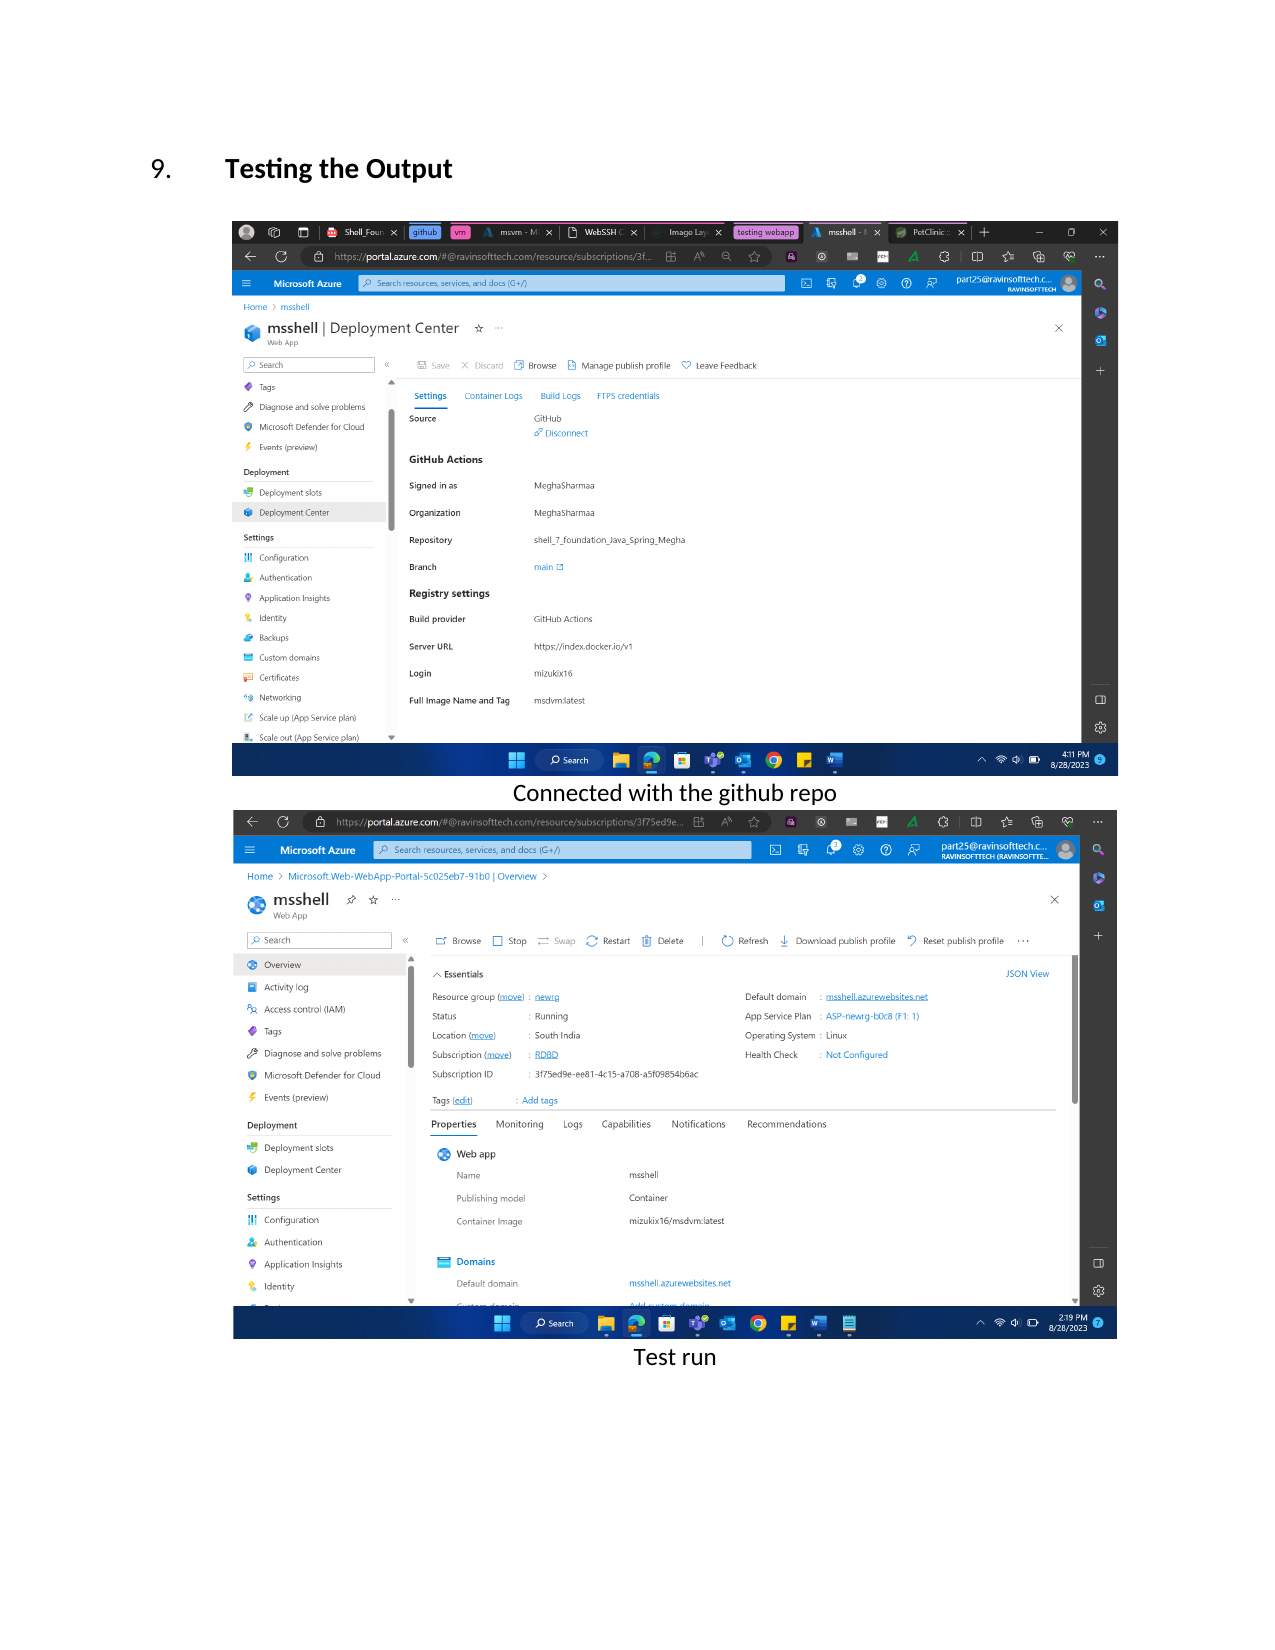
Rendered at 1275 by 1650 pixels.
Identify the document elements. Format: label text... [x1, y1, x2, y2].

list Connected with the github repo [225, 777, 1125, 808]
picture [233, 810, 1117, 1339]
list Testing the Output [150, 150, 1125, 186]
picture [232, 221, 1119, 776]
list Test run [225, 1341, 1125, 1372]
